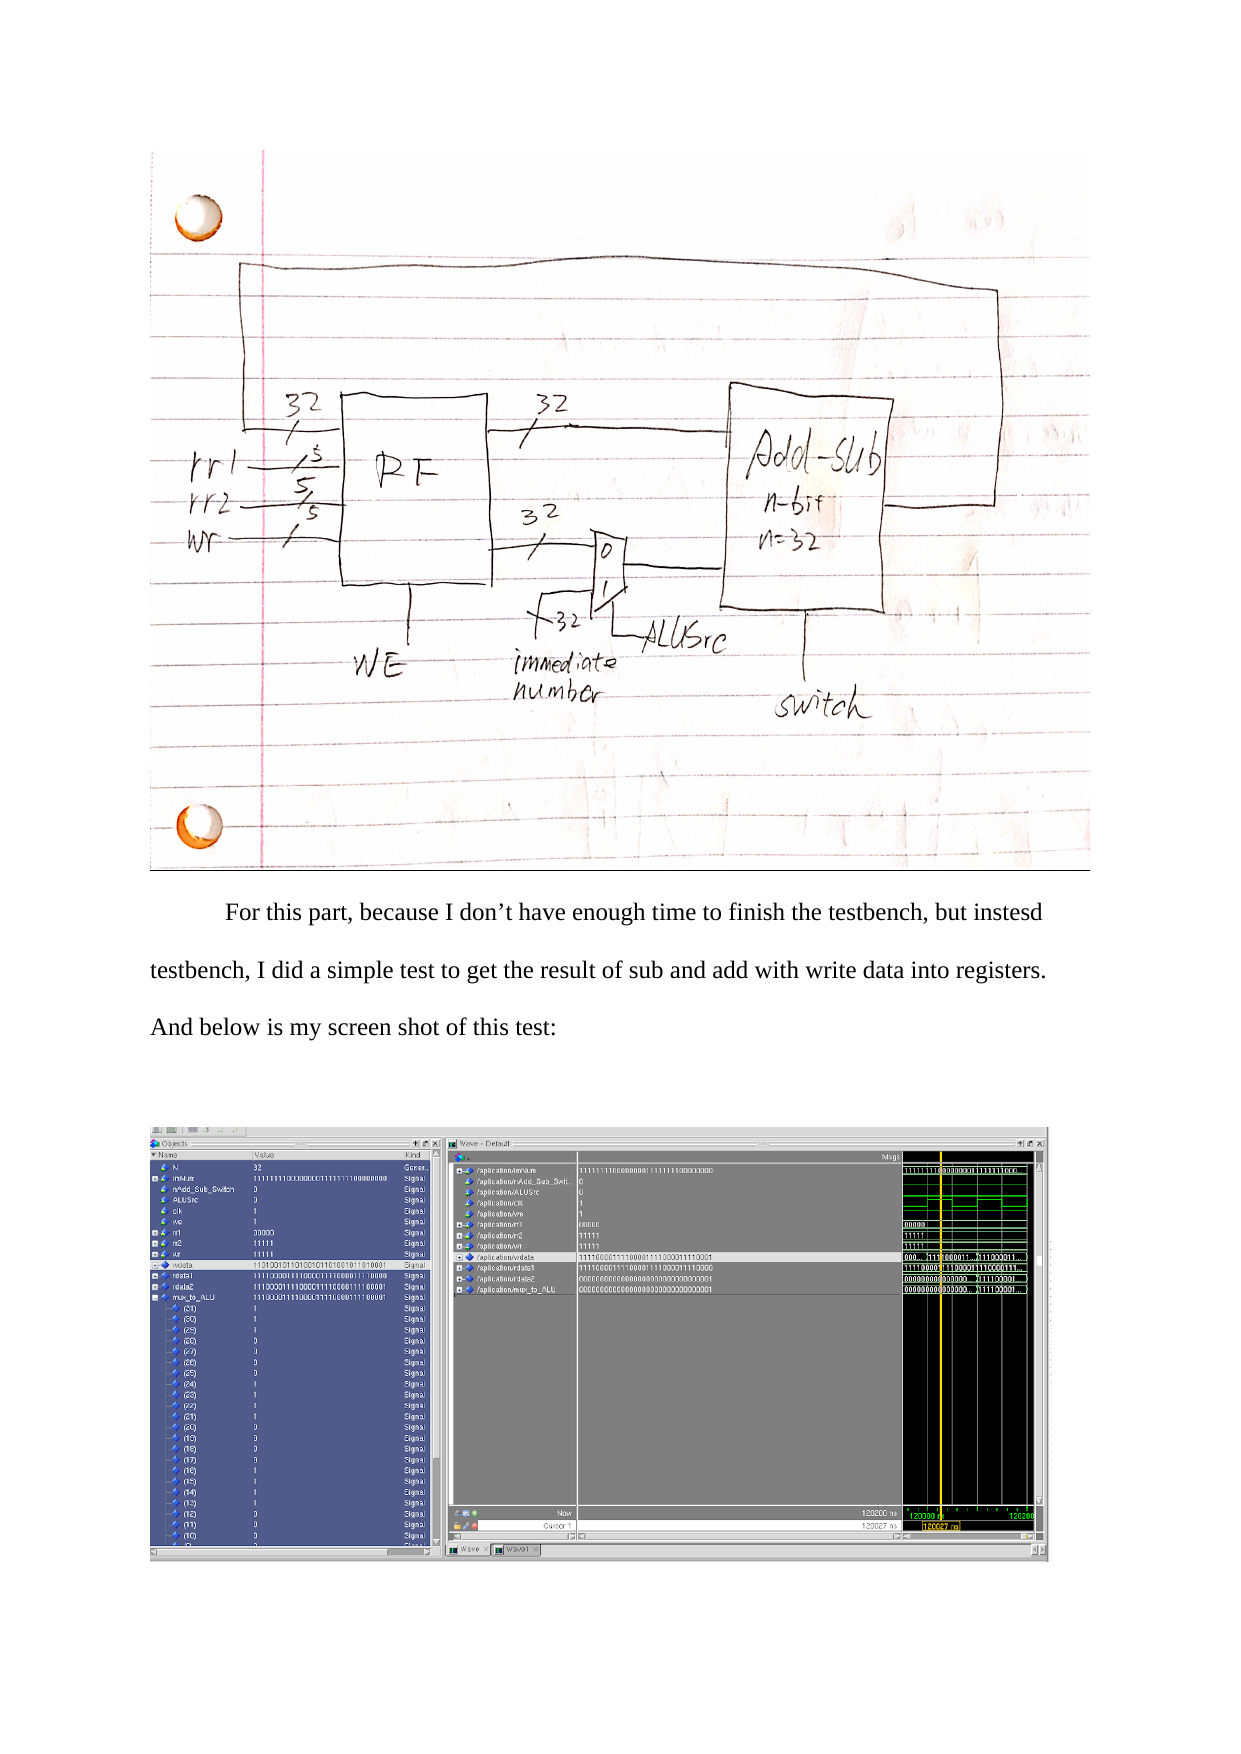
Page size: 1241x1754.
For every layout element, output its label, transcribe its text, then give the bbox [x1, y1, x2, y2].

picture [150, 1127, 1052, 1562]
text For this part, because I don’t have enough time to finish the testbench, but instesd testbench, I did a simple test to get the result of sub and add with write data into registers. And below is my screen shot of this test: [150, 897, 1090, 1041]
picture [150, 150, 1091, 871]
